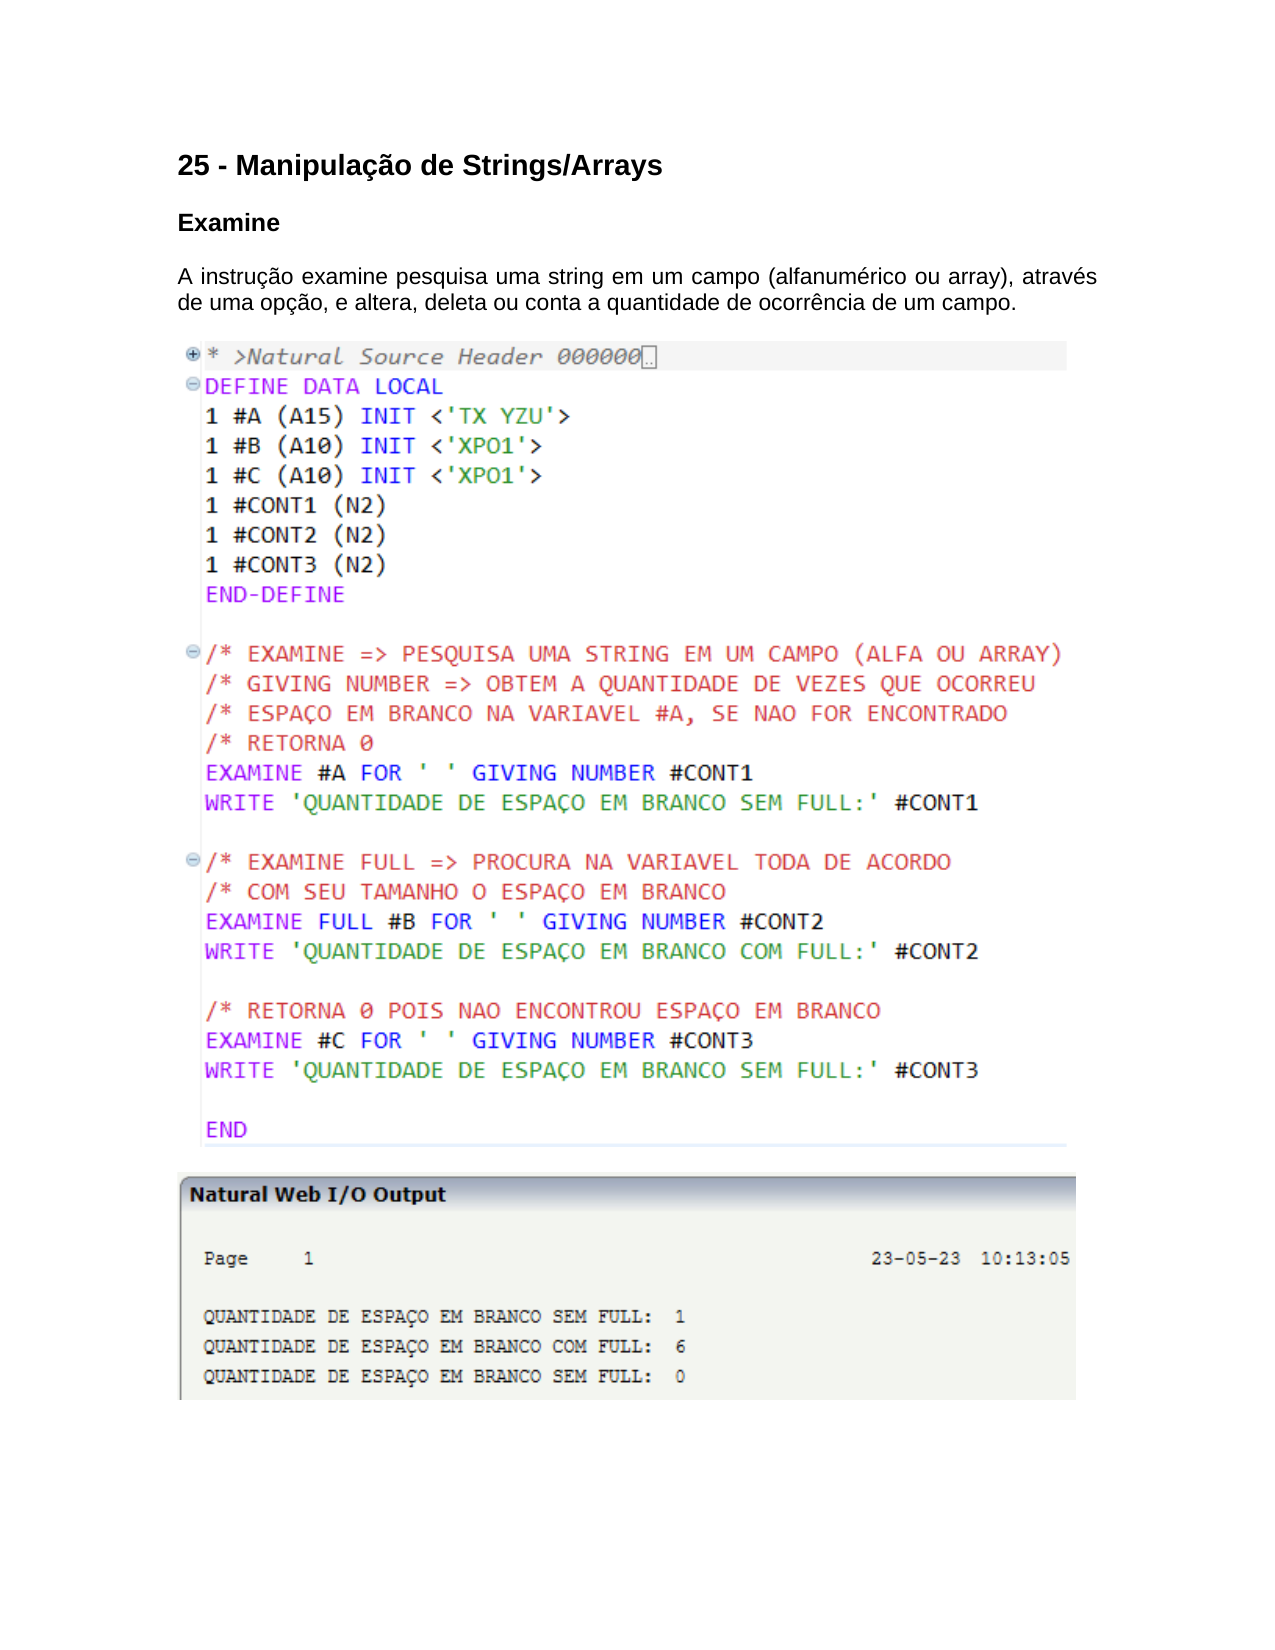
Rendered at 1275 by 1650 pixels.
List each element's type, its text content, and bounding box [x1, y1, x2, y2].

picture [177, 341, 1067, 1147]
text 25 - Manipulação de Strings/Arrays [177, 148, 1098, 181]
text Examine [177, 207, 1098, 236]
text A instrução examine pesquisa uma string em um campo (alfanumérico ou array), através de uma opção, e altera, deleta ou conta a quantidade de ocorrência de um campo. [177, 263, 1098, 315]
picture [177, 1172, 1076, 1400]
